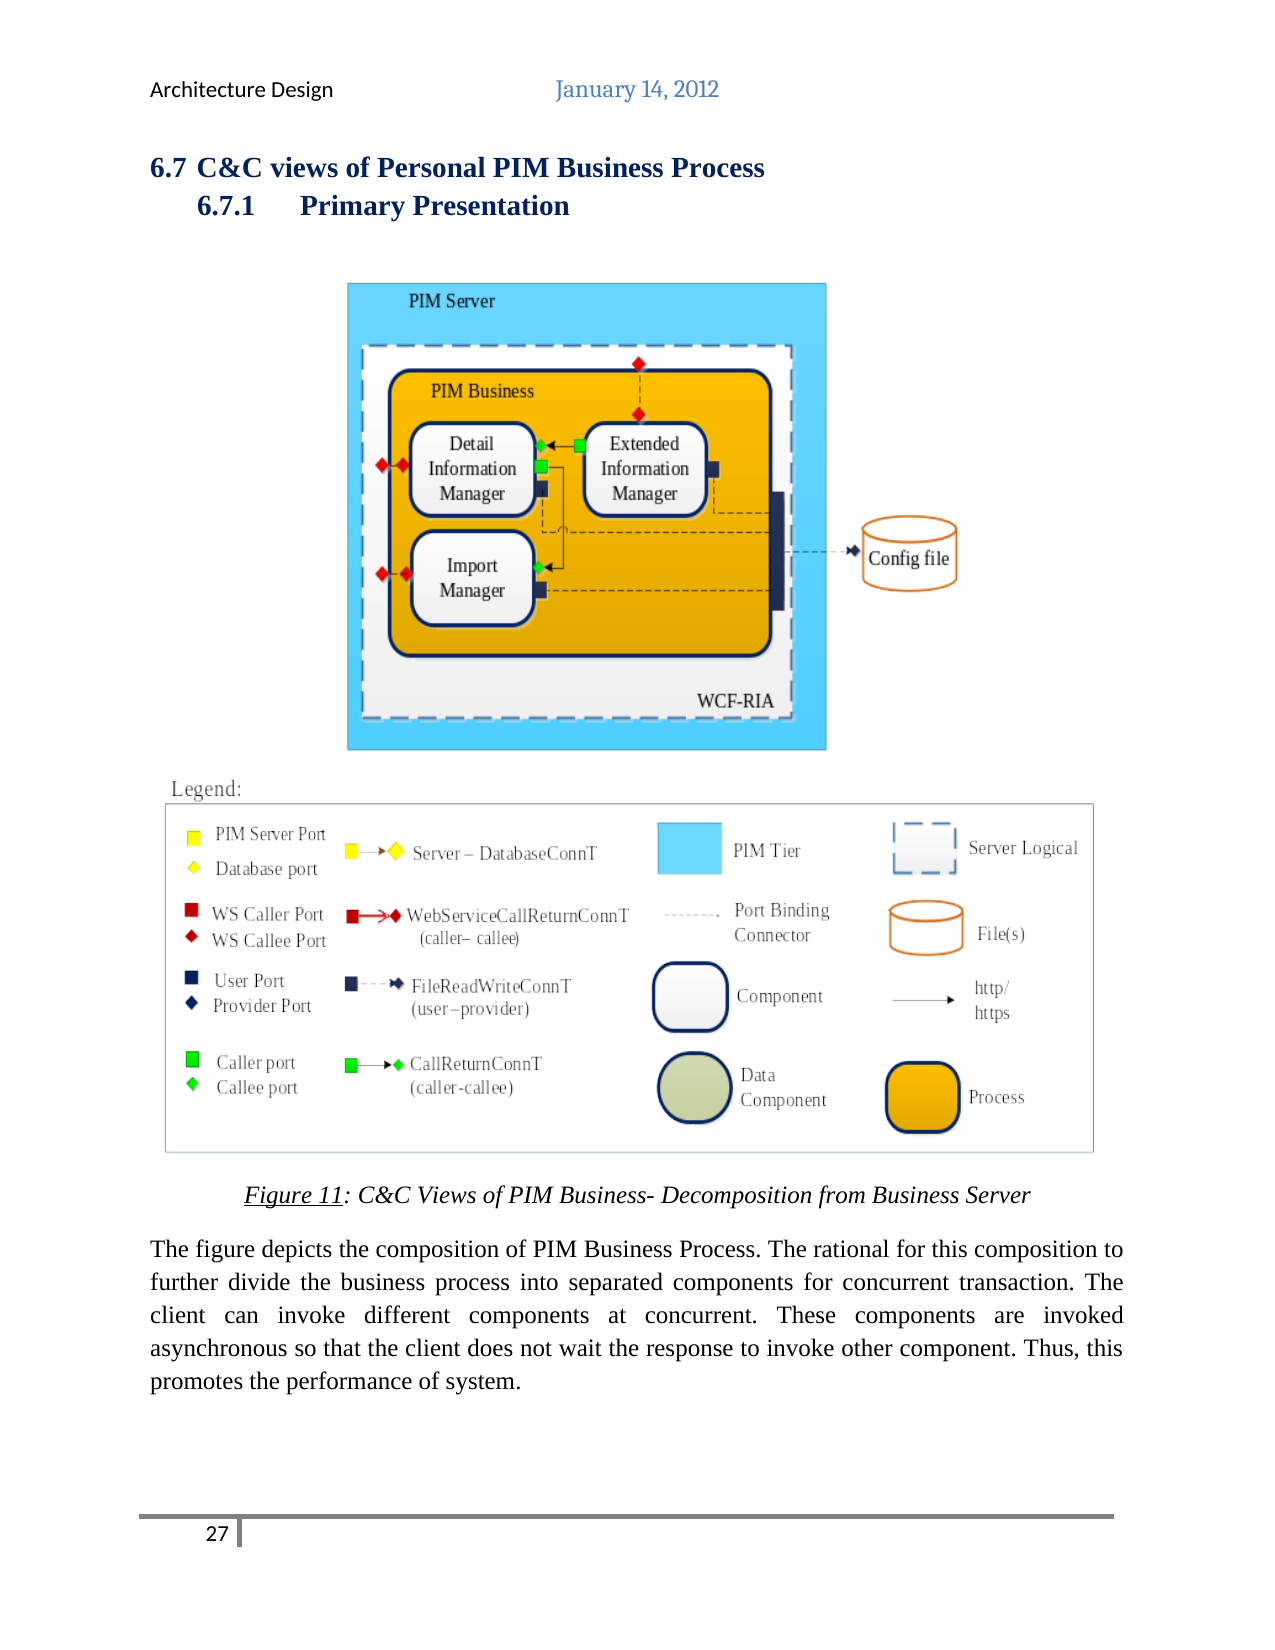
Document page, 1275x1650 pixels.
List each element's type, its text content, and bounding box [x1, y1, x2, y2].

subtitle C&C views of Personal PIM Business Process [150, 150, 1125, 183]
text Figure 11: C&C Views of PIM Business- Decomposition from Business Server [150, 1180, 1125, 1209]
subtitle Primary Presentation [197, 188, 1125, 222]
text The figure depicts the composition of PIM Business Process. The rational for this composition to further divide the business process into separated components for concurrent transaction. The client can invoke different components at concurrent. These components are invoked asynchronous so that the client does not wait the response to invoke other component. Thus, this promotes the performance of system. [150, 1234, 1125, 1395]
